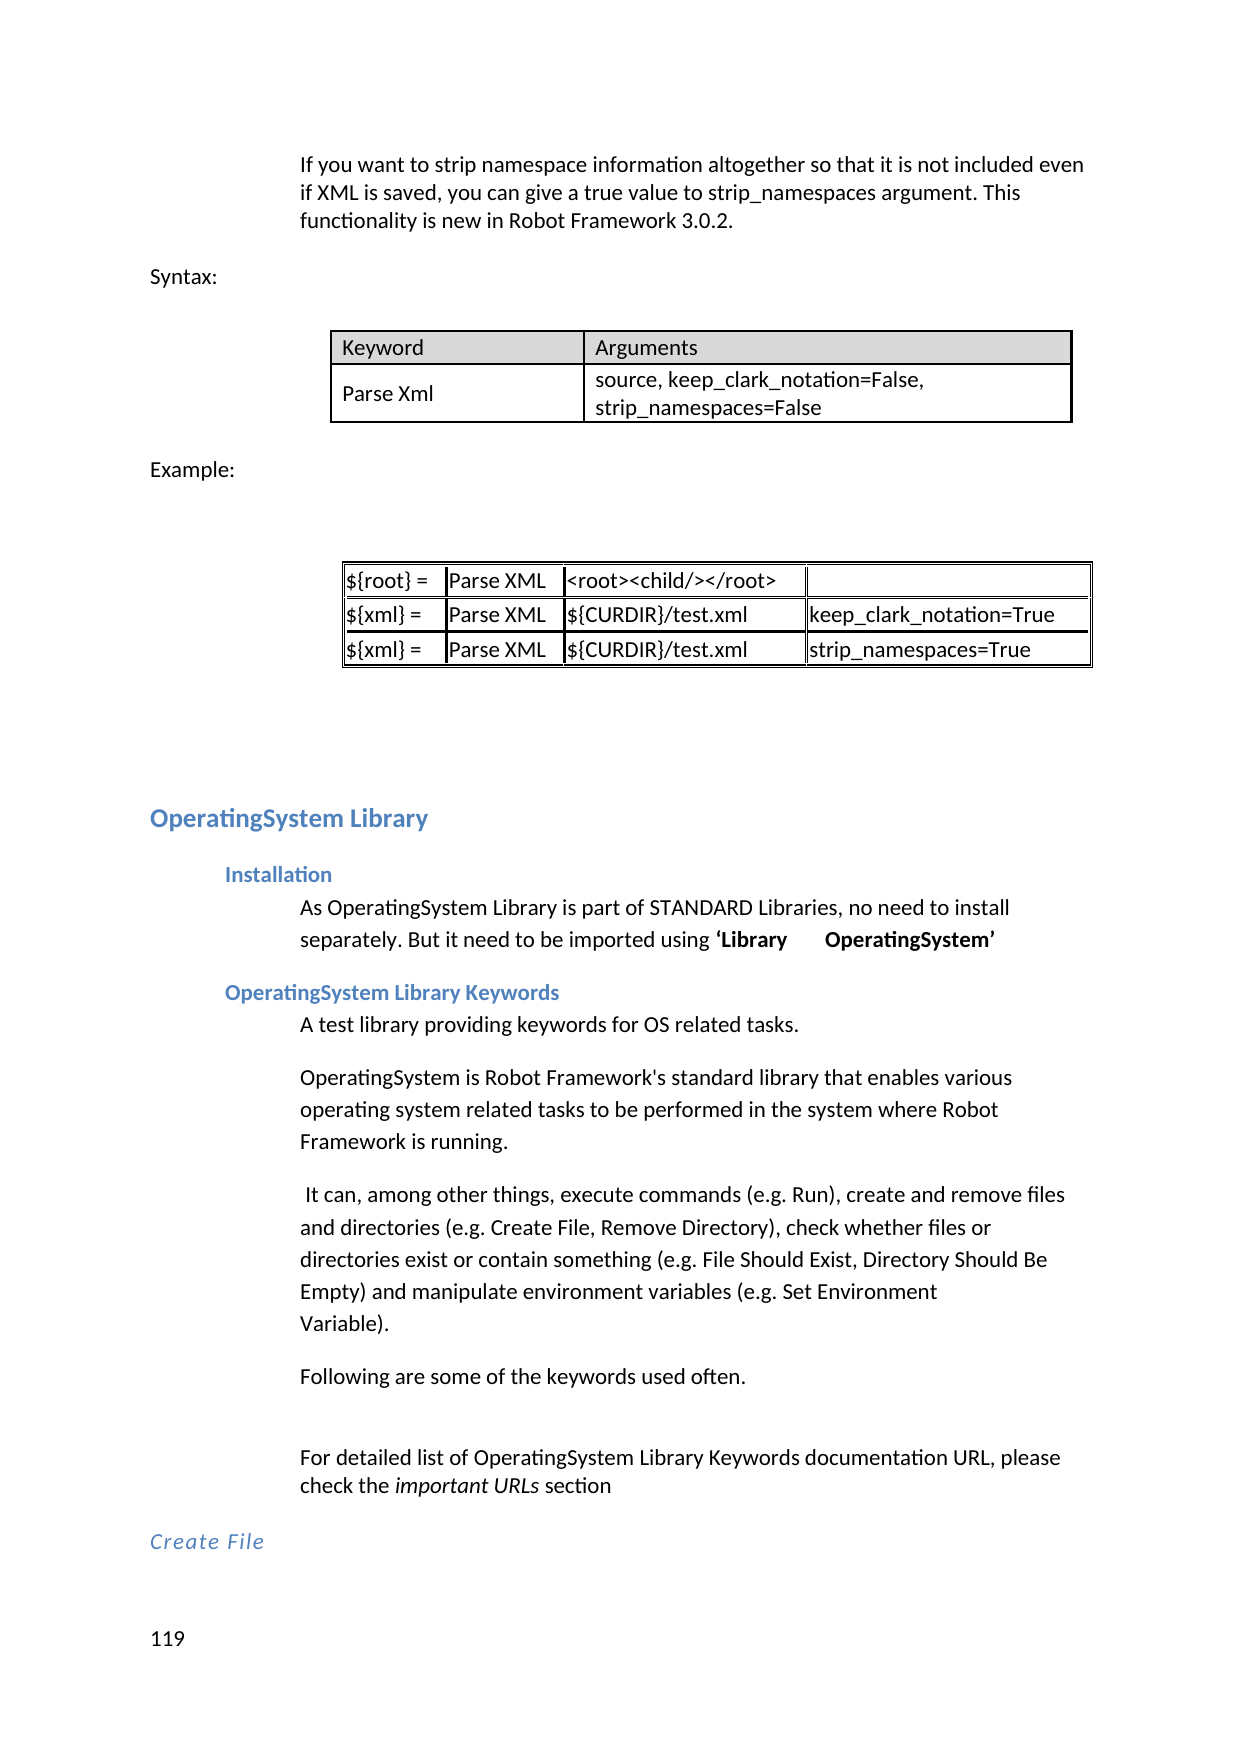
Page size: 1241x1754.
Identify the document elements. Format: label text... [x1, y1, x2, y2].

subtitle Create File [150, 1527, 1090, 1555]
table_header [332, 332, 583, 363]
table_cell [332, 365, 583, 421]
text It can, among other things, execute commands (e.g. Run), create and remove files and directories (e.g. Create File, Remove Directory), check whether files or directories exist or contain something (e.g. File Should Exist, Directory Should Be Empty) and manipulate environment variables (e.g. Set Environment Variable). [150, 1180, 1090, 1337]
text If you want to strip namespace information altogether so that it is not included even if XML is saved, you can give a true value to strip_namespaces argument. This functionality is new in Robot Framework 3.0.2. [150, 150, 1090, 234]
text Example: [150, 455, 1090, 483]
subtitle Installation [150, 860, 1090, 888]
text Following are some of the keywords used often. [150, 1362, 1090, 1390]
text As OperatingSystem Library is part of STANDARD Libraries, no need to install separately. But it need to be imported using ‘Library OperatingSystem’ [150, 893, 1090, 953]
subtitle OperatingSystem Library [150, 802, 1090, 835]
text OperatingSystem is Robot Framework's standard library that enables various operating system related tasks to be performed in the system where Robot Framework is running. [150, 1063, 1090, 1155]
text For detailed list of OperatingSystem Library Keywords documentation URL, please check the important URLs section [300, 1443, 1090, 1499]
text A test library providing keywords for OS related tasks. [150, 1010, 1090, 1038]
subtitle OperatingSystem Library Keywords [150, 978, 1090, 1006]
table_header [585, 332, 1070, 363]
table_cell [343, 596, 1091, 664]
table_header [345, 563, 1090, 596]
text Syntax: [150, 262, 1090, 290]
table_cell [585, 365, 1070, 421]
